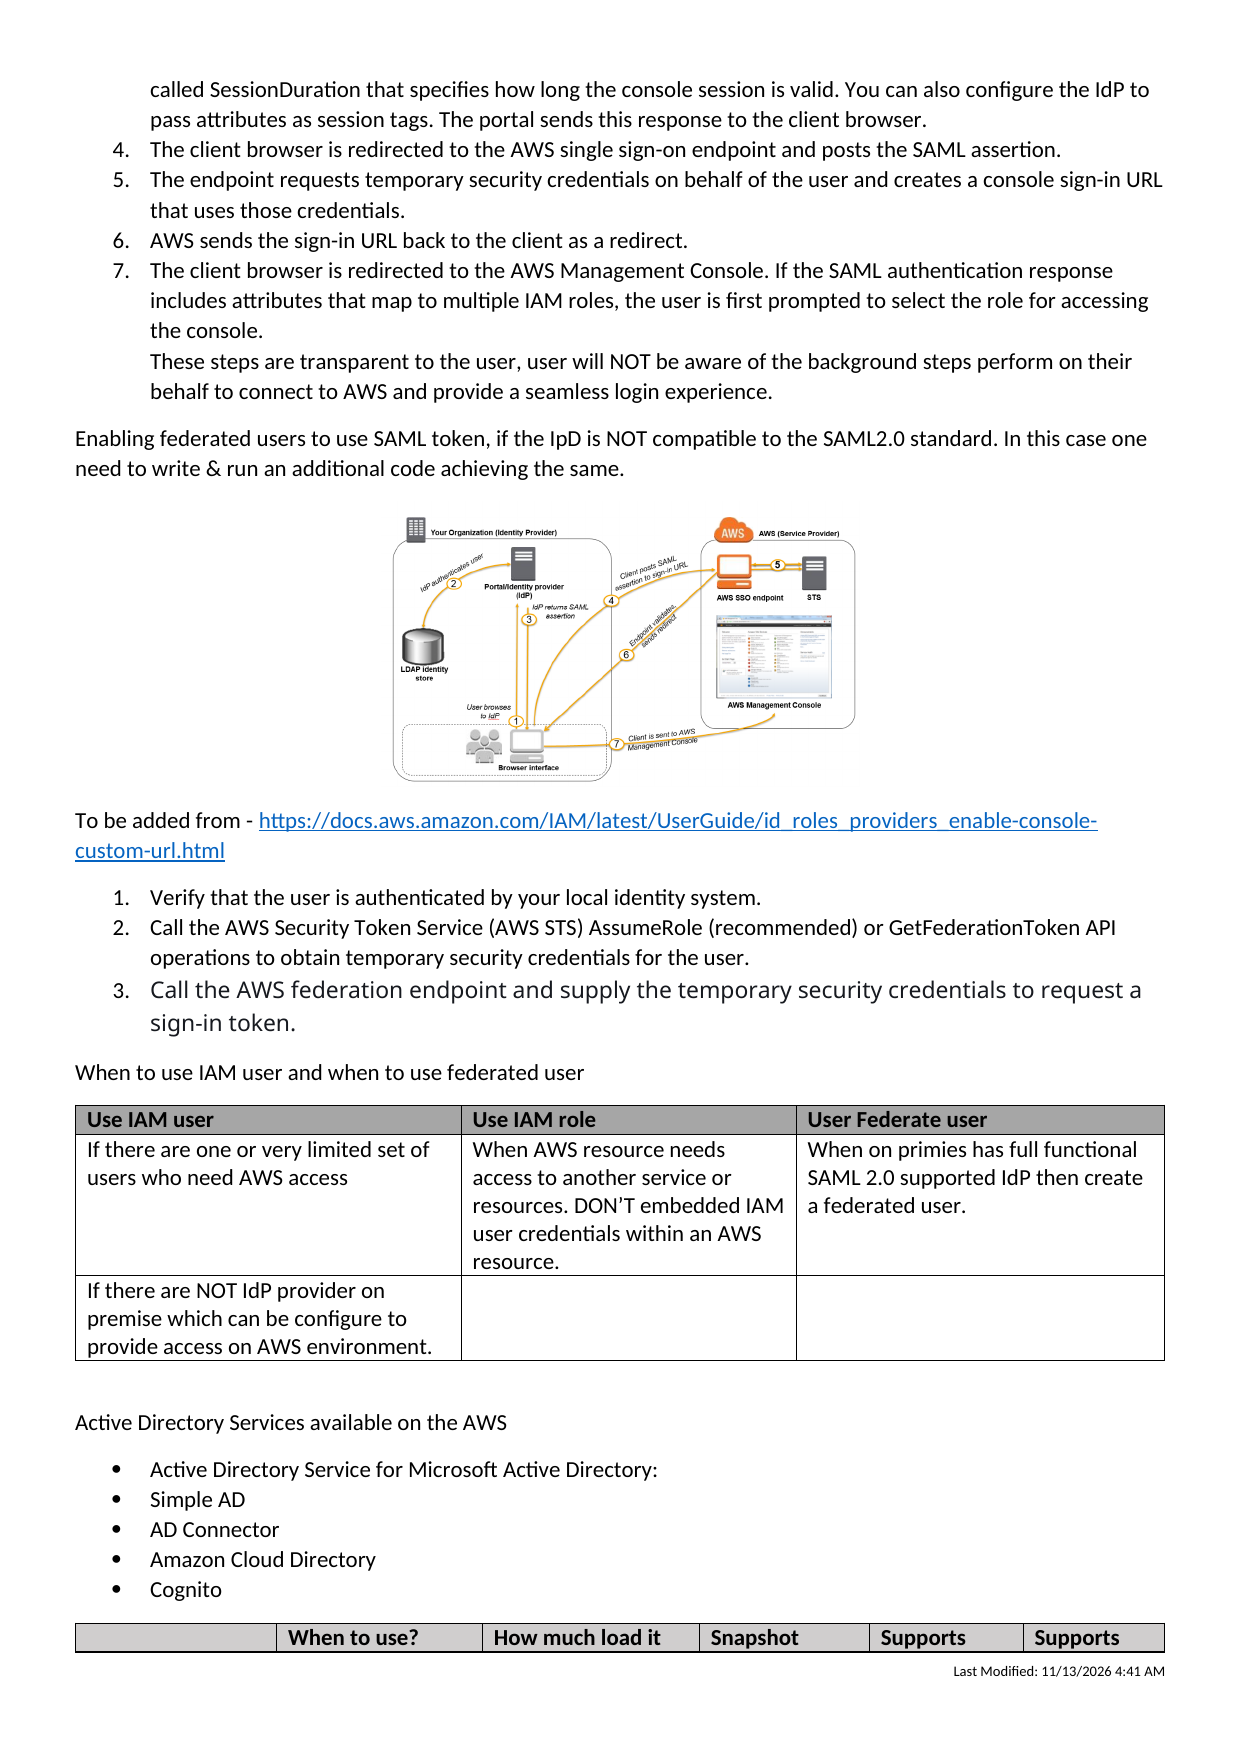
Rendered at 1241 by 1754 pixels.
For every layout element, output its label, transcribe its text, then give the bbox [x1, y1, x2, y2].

table_cell If there are one or very limited set of users who need AWS access [76, 1135, 461, 1275]
list The endpoint requests temporary security credentials on behalf of the user and creates a console sign-in URL that uses those credentials. [112, 166, 1165, 224]
table_header Snapshot supported [700, 1624, 869, 1651]
list These steps are transparent to the user, user will NOT be aware of the background steps perform on their behalf to connect to AWS and provide a seamless login experience. [150, 347, 1165, 405]
text When to use IAM user and when to use federated user [75, 1058, 1165, 1086]
list Call the AWS federation endpoint and supply the temporary security credentials to request a sign-in token. [112, 973, 1165, 1038]
table_header Use IAM role [462, 1106, 796, 1134]
table_cell If there are NOT IdP provider on premise which can be configure to provide access on AWS environment. [76, 1276, 461, 1360]
list AD Connector [112, 1515, 1165, 1543]
list Active Directory Service for Microsoft Active Directory: [112, 1455, 1165, 1483]
text Active Directory Services available on the AWS [75, 1408, 1165, 1436]
list The client browser is redirected to the AWS single sign-on endpoint and posts the SAML assertion. [112, 135, 1165, 163]
list Verify that the user is authenticated by your local identity system. [112, 883, 1165, 911]
table_cell [462, 1276, 796, 1360]
list Amazon Cloud Directory [112, 1545, 1165, 1573]
text To be added from - https://docs.aws.amazon.com/IAM/latest/UserGuide/id_roles_providers_enable-console-custom-url.html [75, 806, 1165, 864]
picture [380, 501, 860, 787]
text Enabling federated users to use SAML token, if the IpD is NOT compatible to the SAML2.0 standard. In this case one need to write & run an additional code achieving the same. [75, 424, 1165, 482]
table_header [870, 1624, 1023, 1651]
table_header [483, 1624, 699, 1651]
table_cell When on primies has full functional SAML 2.0 supported IdP then create a federated user. [797, 1135, 1164, 1275]
table_header When to use? [277, 1624, 482, 1651]
table_cell [797, 1276, 1164, 1360]
list Cognito [112, 1576, 1165, 1603]
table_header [1024, 1624, 1164, 1651]
list Simple AD [112, 1485, 1165, 1513]
table_header [76, 1624, 276, 1651]
list AWS sends the sign-in URL back to the client as a redirect. [112, 226, 1165, 254]
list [112, 75, 1165, 133]
table_header User Federate user [797, 1106, 1164, 1134]
table_cell When AWS resource needs access to another service or resources. DON’T embedded IAM user credentials within an AWS resource. [462, 1135, 796, 1275]
table_header Use IAM user [76, 1106, 461, 1134]
list The client browser is redirected to the AWS Management Console. If the SAML authentication response includes attributes that map to multiple IAM roles, the user is first prompted to select the role for accessing the console. [112, 256, 1165, 345]
list Call the AWS Security Token Service (AWS STS) AssumeRole (recommended) or GetFederationToken API operations to obtain temporary security credentials for the user. [112, 913, 1165, 971]
